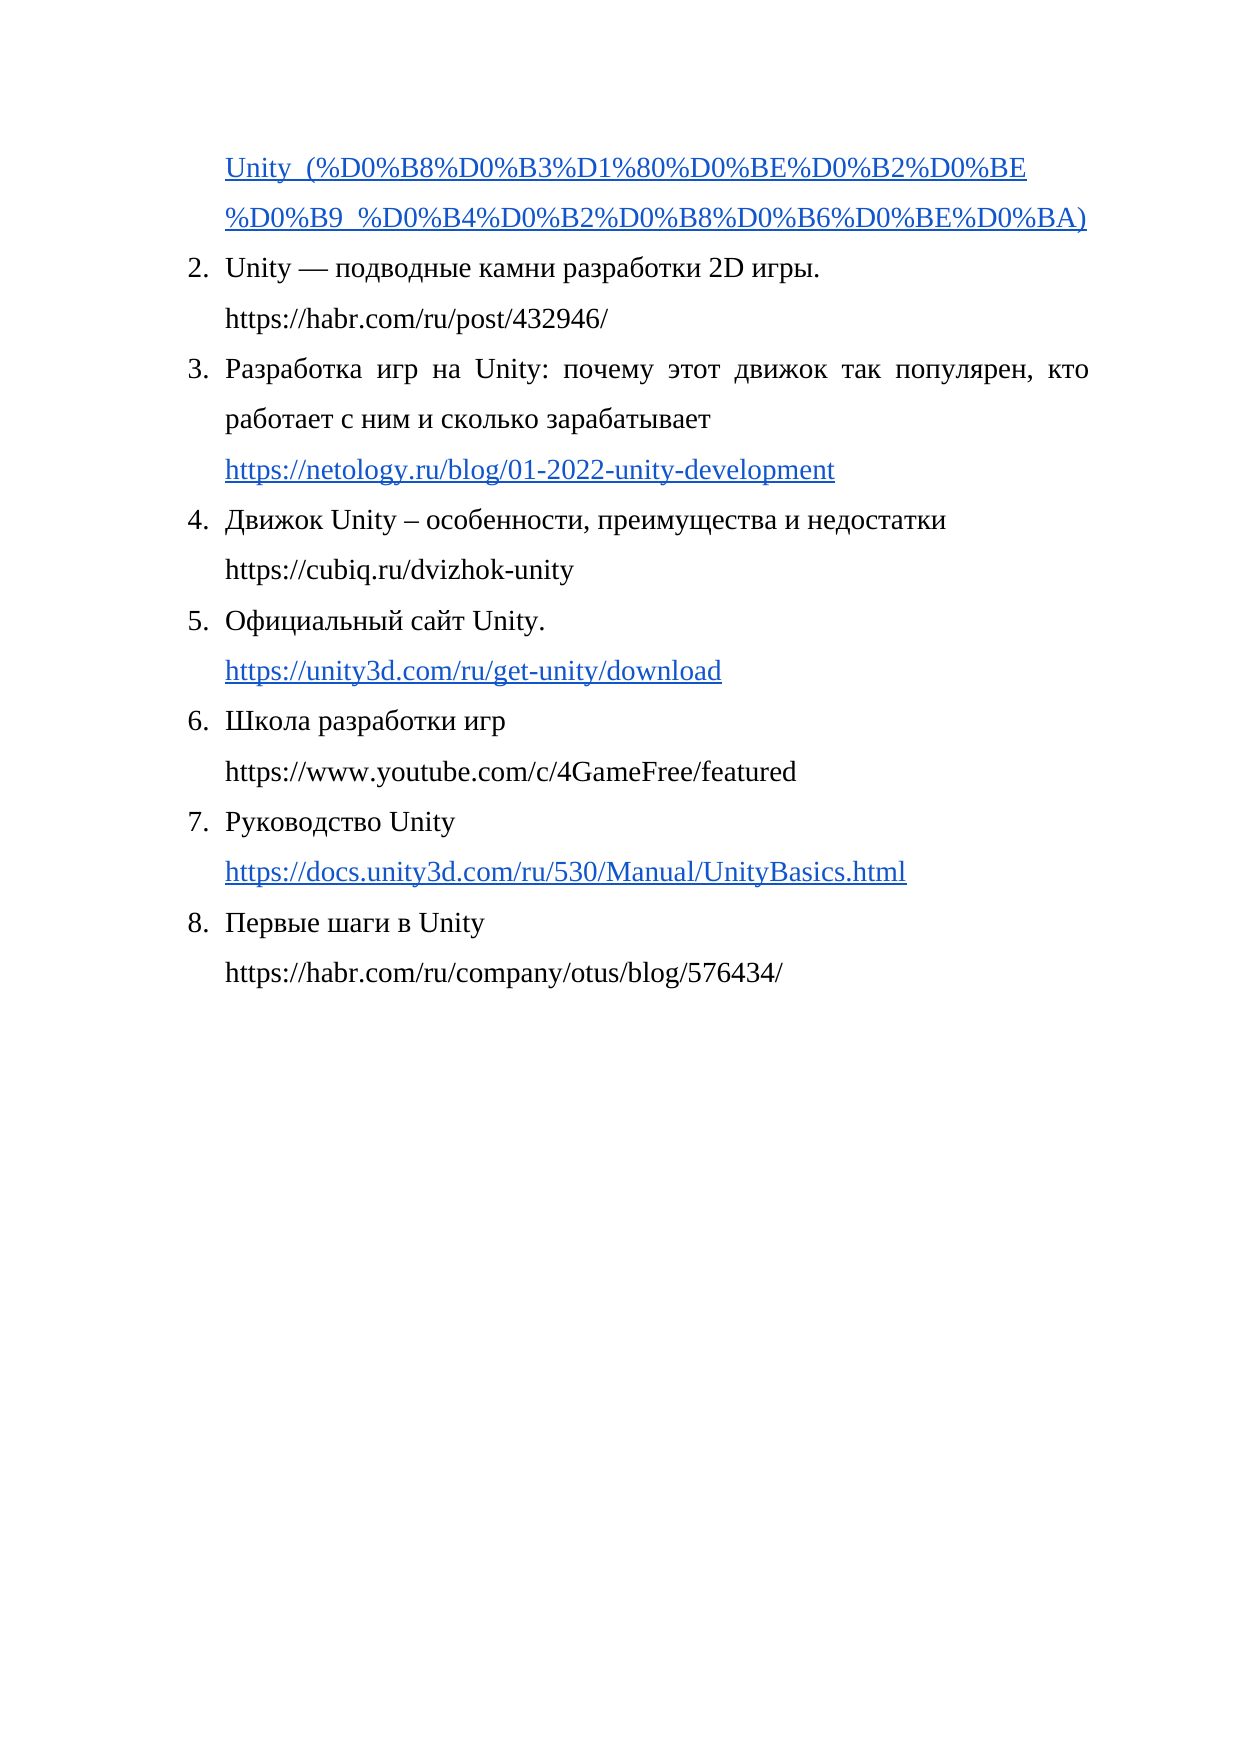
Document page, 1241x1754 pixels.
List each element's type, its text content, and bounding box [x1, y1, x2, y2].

text https://cubiq.ru/dvizhok-unity [225, 552, 1090, 586]
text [225, 150, 1090, 234]
text https://docs.unity3d.com/ru/530/Manual/UnityBasics.html [225, 854, 1090, 888]
text https://habr.com/ru/company/otus/blog/576434/ [225, 955, 1090, 988]
list Руководство Unity [187, 804, 1090, 838]
list Школа разработки игр [187, 703, 1090, 737]
text https://netology.ru/blog/01-2022-unity-development [225, 452, 1090, 485]
list Unity — подводные камни разработки 2D игры. [187, 251, 1090, 284]
list Первые шаги в Unity [187, 905, 1090, 938]
list Движок Unity – особенности, преимущества и недостатки [187, 502, 1090, 536]
text https://www.youtube.com/c/4GameFree/featured [225, 754, 1090, 787]
list Официальный сайт Unity. [187, 603, 1090, 636]
text https://unity3d.com/ru/get-unity/download [225, 653, 1090, 687]
list Разработка игр на Unity: почему этот движок так популярен, кто работает с ним и сколько зарабатывает [187, 351, 1090, 435]
text https://habr.com/ru/post/432946/ [225, 301, 1090, 334]
